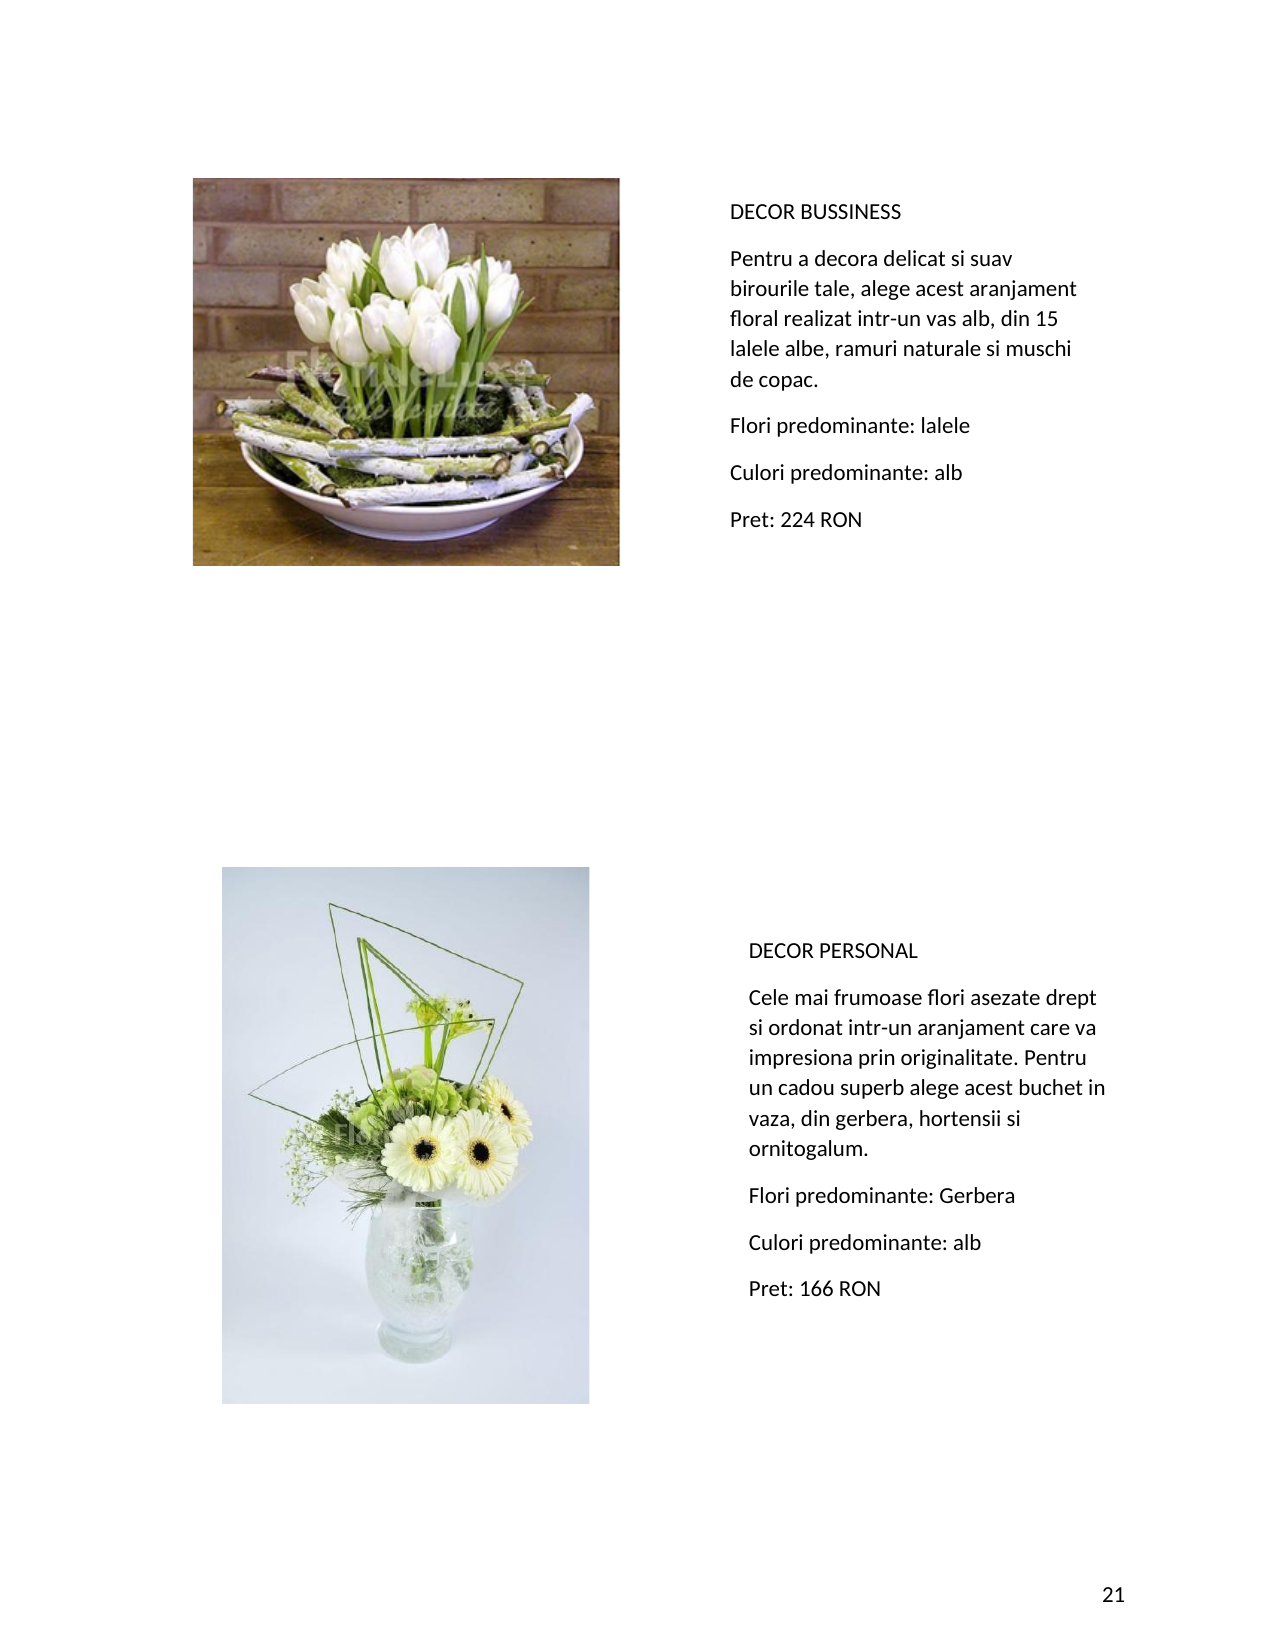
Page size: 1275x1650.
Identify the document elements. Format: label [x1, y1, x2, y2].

picture [222, 867, 590, 1404]
picture [192, 178, 621, 566]
